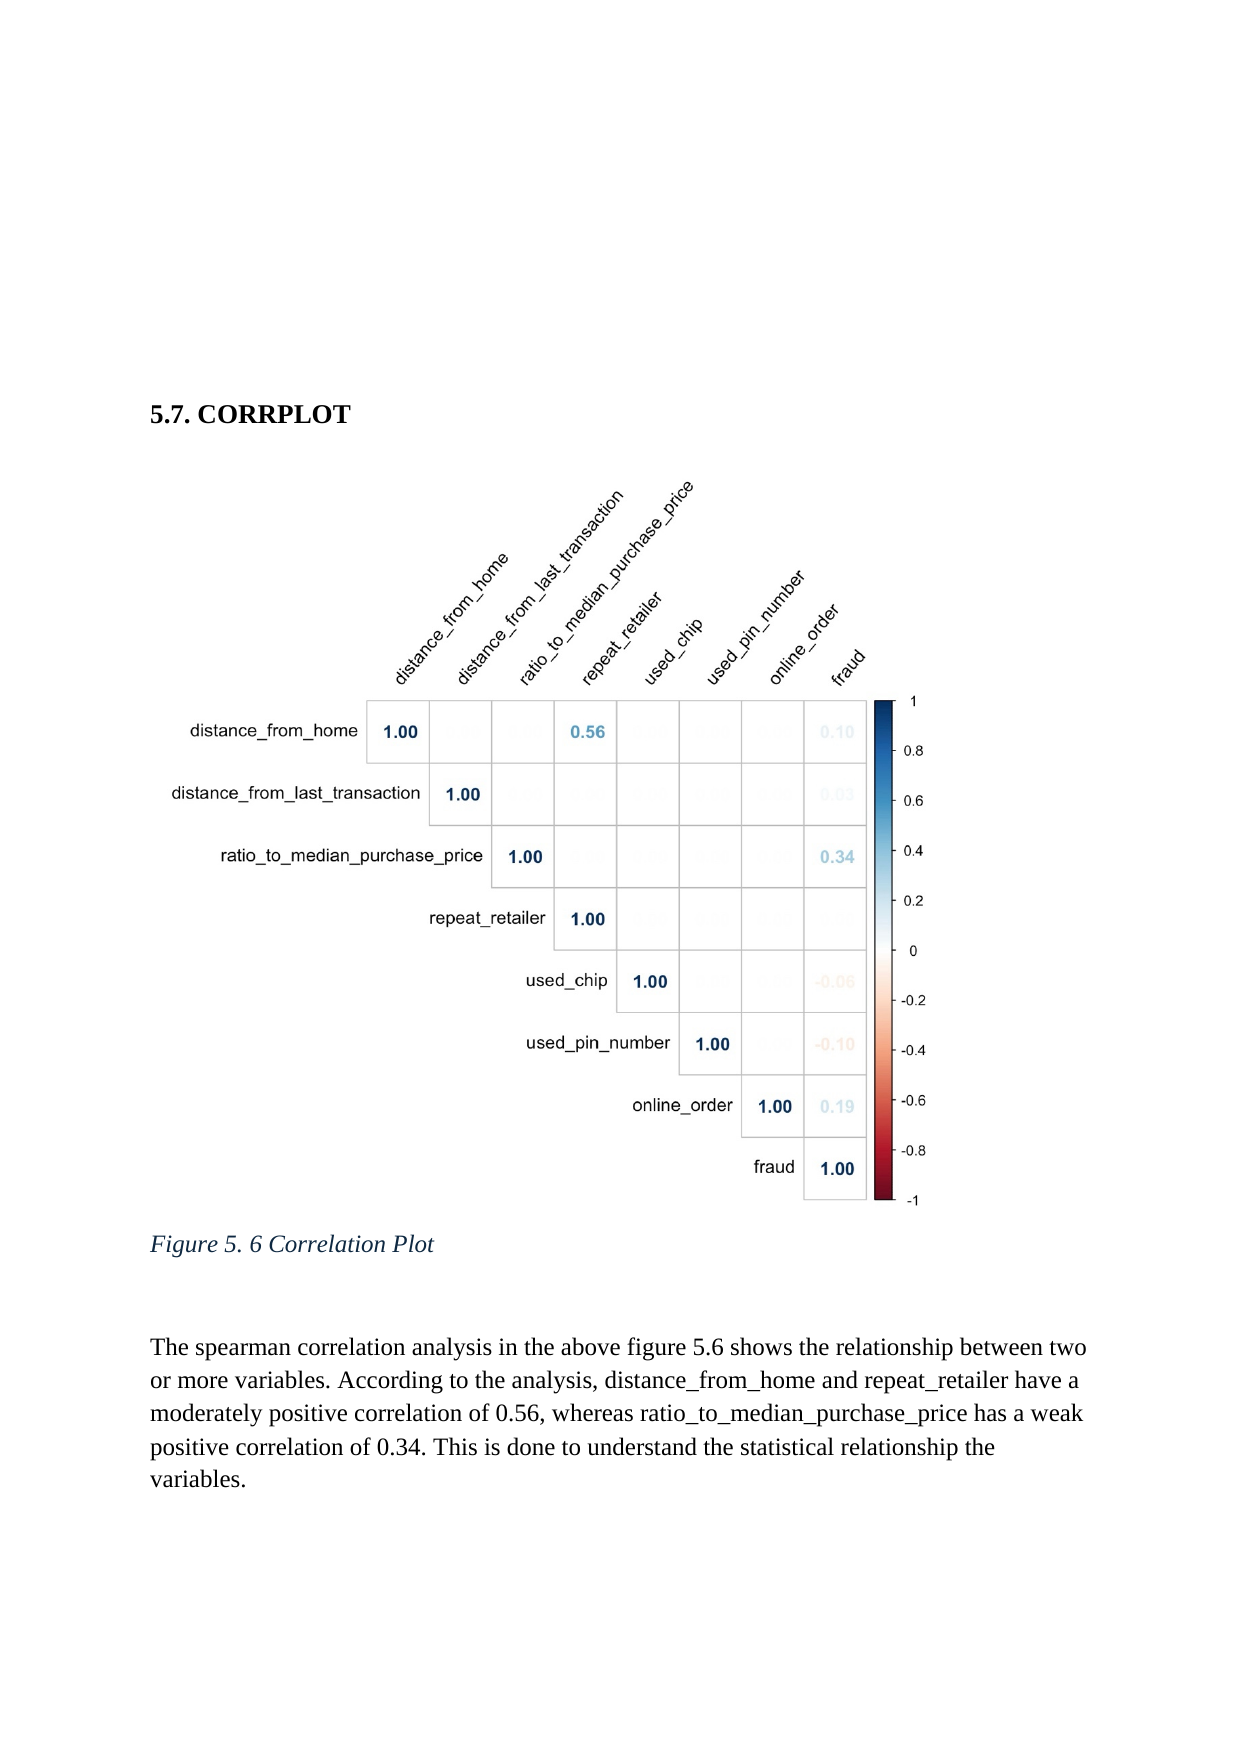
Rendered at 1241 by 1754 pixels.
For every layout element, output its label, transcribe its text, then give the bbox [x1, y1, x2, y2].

subtitle 5.7. CORRPLOT [150, 398, 1090, 429]
text The spearman correlation analysis in the above figure 5.6 shows the relationship between two or more variables. According to the analysis, distance_from_home and repeat_retailer have a moderately positive correlation of 0.56, whereas ratio_to_median_purchase_price has a weak positive correlation of 0.34. This is done to understand the statistical relationship the variables. [150, 1332, 1090, 1493]
picture [150, 442, 941, 1208]
text Figure 5. 6 Correlation Plot [150, 1229, 1090, 1258]
